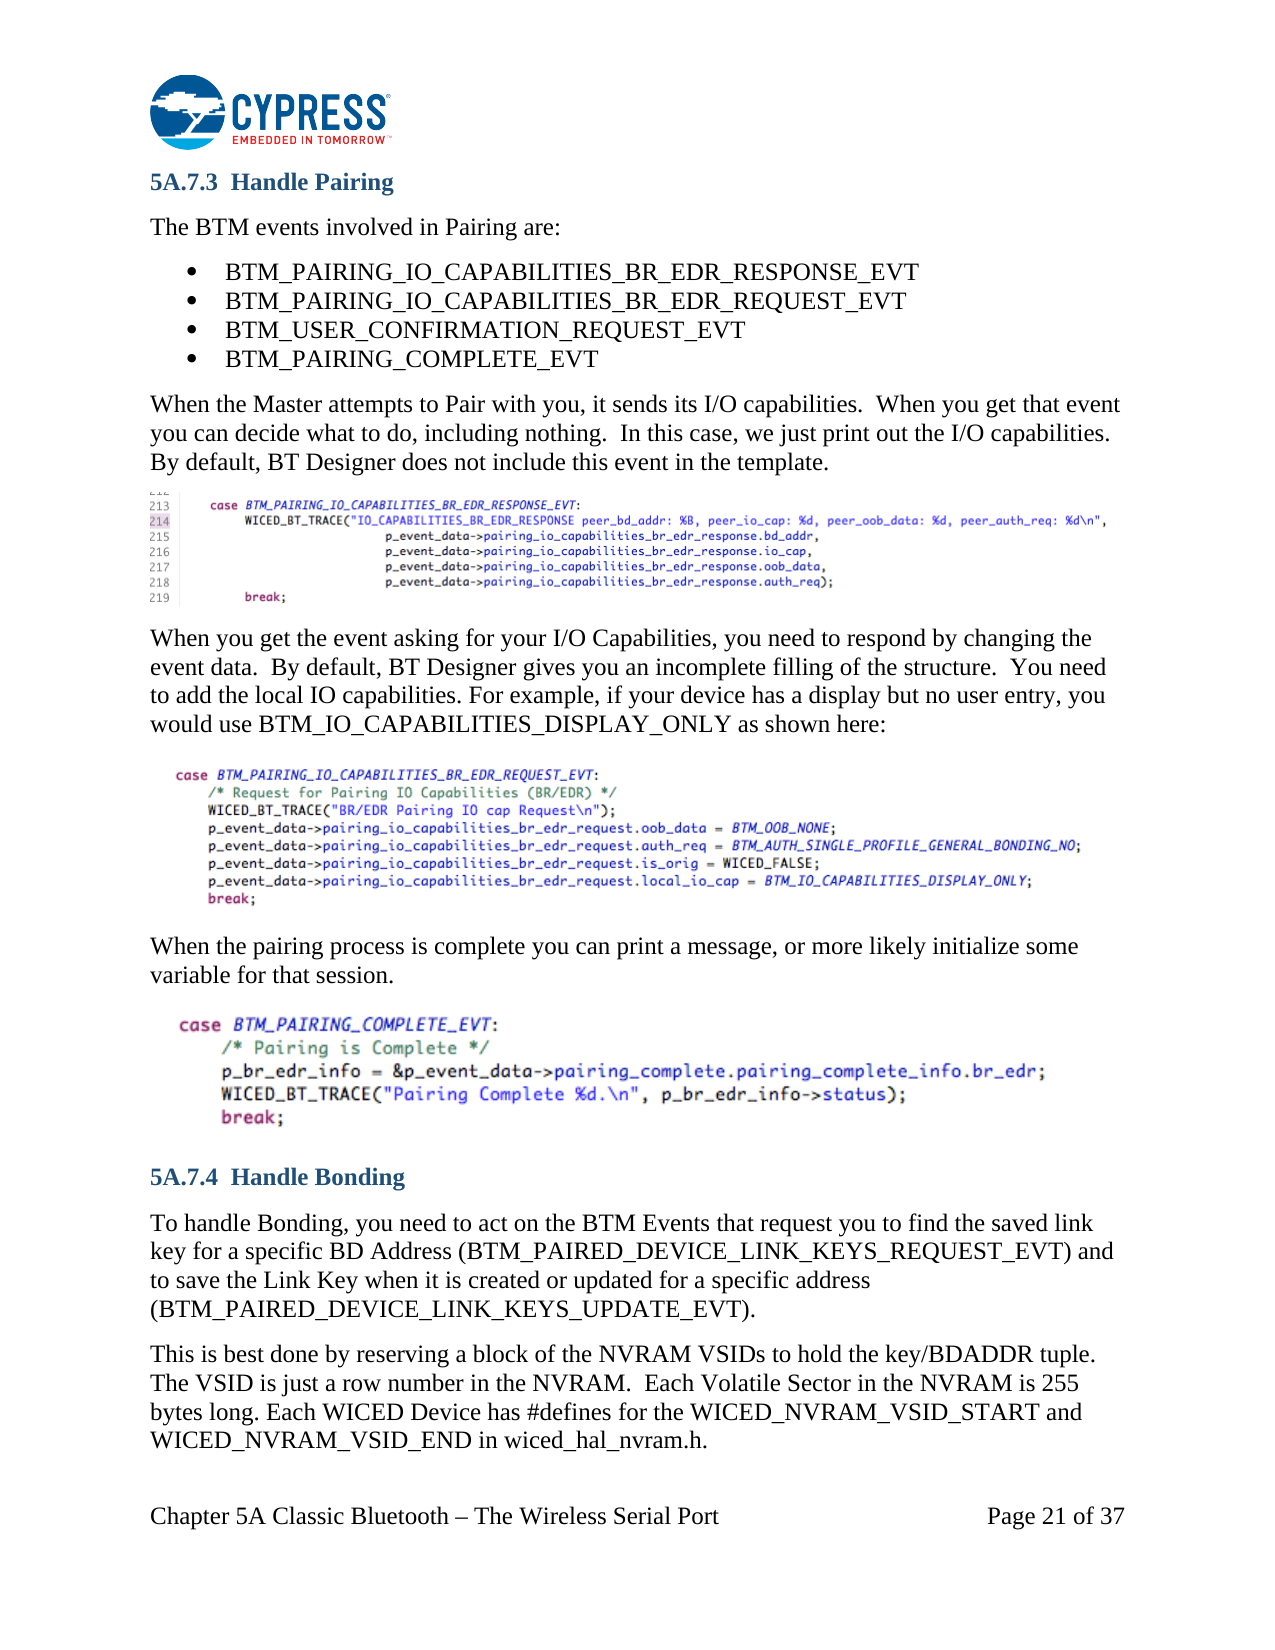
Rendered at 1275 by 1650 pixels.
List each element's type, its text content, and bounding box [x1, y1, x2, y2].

text When you get the event asking for your I/O Capabilities, you need to respond by changing the event data. By default, BT Designer gives you an incomplete filling of the structure. You need to add the local IO capabilities. For example, if your device has a display but no user entry, you would use BTM_IO_CAPABILITIES_DISPLAY_ONLY as shown here: [150, 623, 1125, 738]
text The BTM events involved in Pairing are: [150, 212, 1125, 241]
list BTM_PAIRING_IO_CAPABILITIES_BR_EDR_RESPONSE_EVT [187, 257, 1125, 286]
subtitle Handle Pairing [150, 167, 1125, 195]
picture [150, 492, 1125, 607]
text When the Master attempts to Pair with you, it sends its I/O capabilities. When you get that event you can decide what to do, including nothing. In this case, we just print out the I/O capabilities. By default, BT Designer does not include this event in the template. [150, 389, 1125, 475]
subtitle Handle Bonding [150, 1162, 1125, 1191]
text When the pairing process is complete you can print a message, or more likely initialize some variable for that session. [150, 931, 1125, 988]
list BTM_USER_CONFIRMATION_REQUEST_EVT [187, 315, 1125, 344]
picture [150, 754, 1125, 915]
picture [150, 1005, 1125, 1142]
text To handle Bonding, you need to act on the BTM Events that request you to find the saved link key for a specific BD Address (BTM_PAIRED_DEVICE_LINK_KEYS_REQUEST_EVT) and to save the Link Key when it is created or updated for a specific address (BTM_PAIRED_DEVICE_LINK_KEYS_UPDATE_EVT). [150, 1208, 1125, 1323]
list BTM_PAIRING_IO_CAPABILITIES_BR_EDR_REQUEST_EVT [187, 286, 1125, 315]
picture [150, 75, 392, 150]
list BTM_PAIRING_COMPLETE_EVT [187, 344, 1125, 372]
text This is best done by reserving a block of the NVRAM VSIDs to hold the key/BDADDR tuple. The VSID is just a row number in the NVRAM. Each Volatile Sector in the NVRAM is 255 bytes long. Each WICED Device has #defines for the WICED_NVRAM_VSID_START and WICED_NVRAM_VSID_END in wiced_hal_nvram.h. [150, 1339, 1125, 1454]
